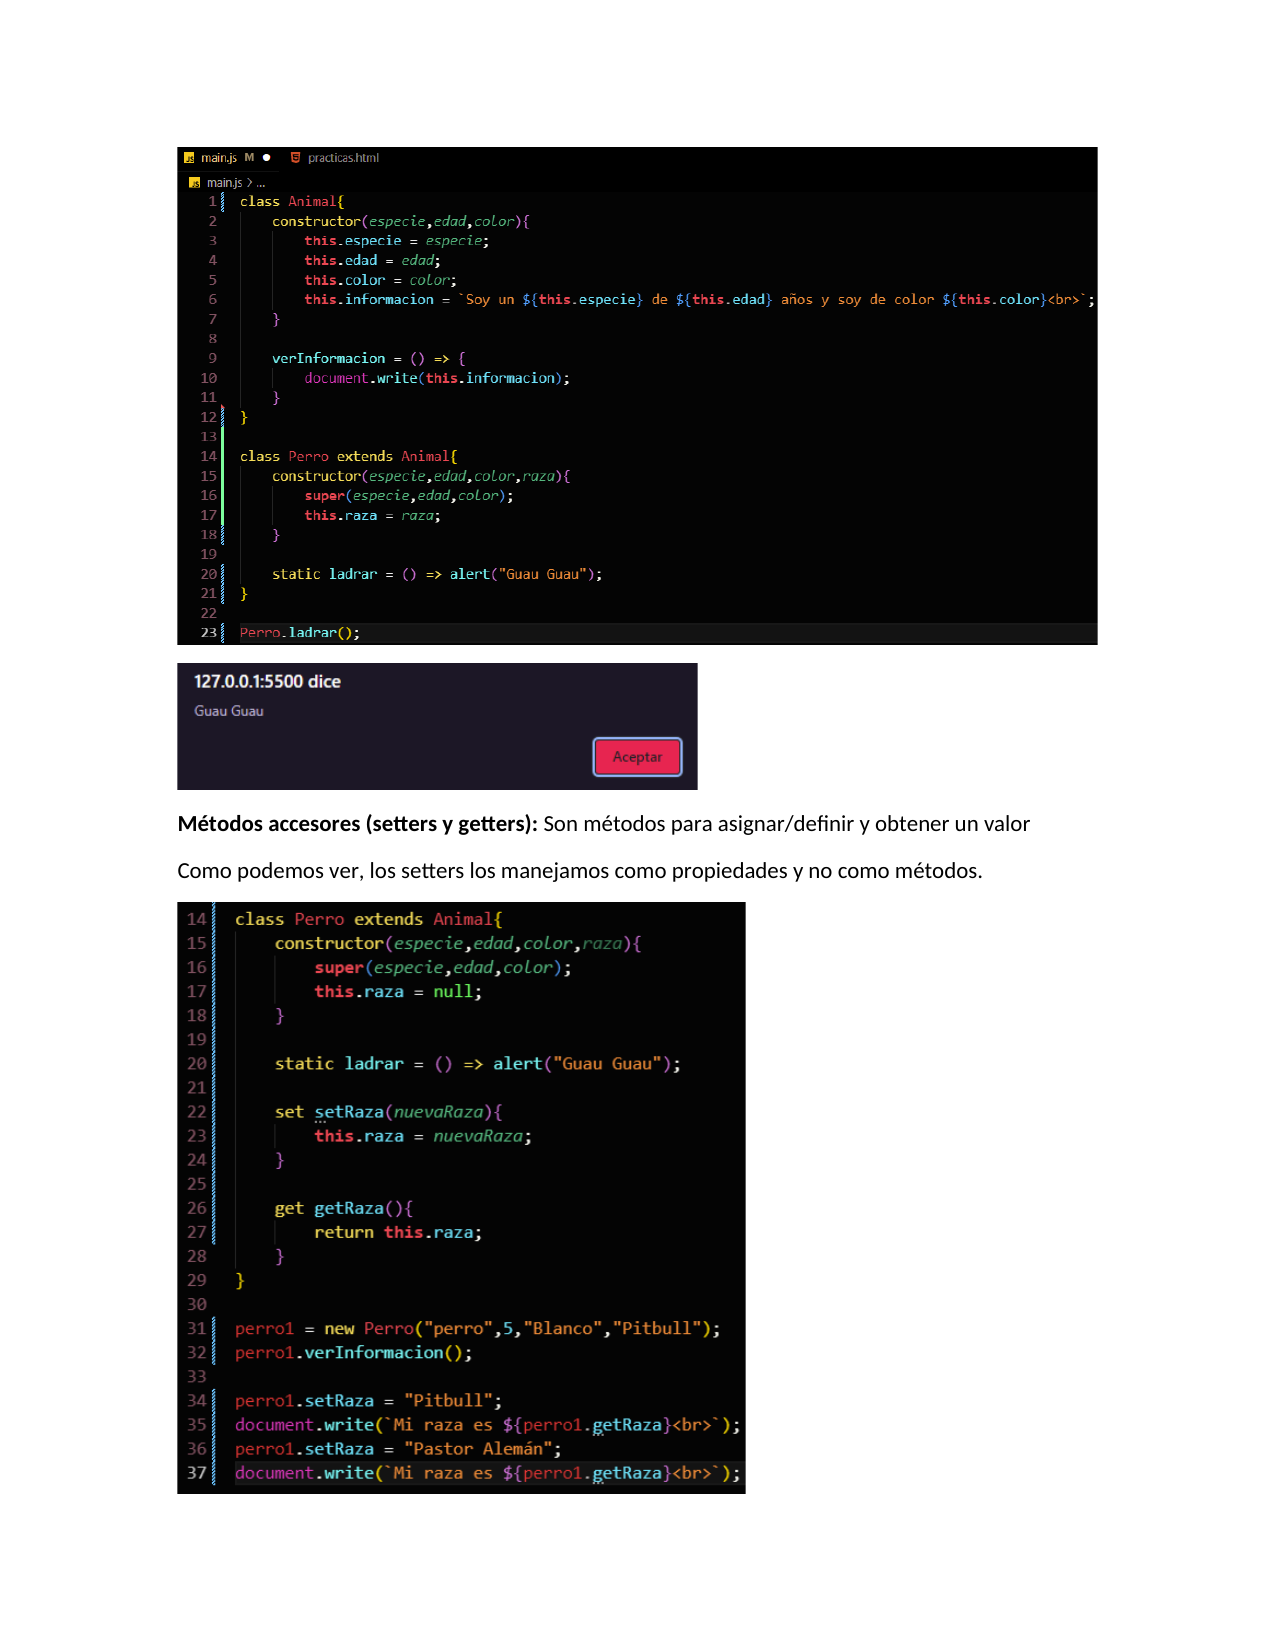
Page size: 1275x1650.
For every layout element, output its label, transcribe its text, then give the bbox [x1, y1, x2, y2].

text Métodos accesores (setters y getters): Son métodos para asignar/definir y obtener un valor [177, 809, 1098, 837]
picture [177, 663, 698, 790]
text Como podemos ver, los setters los manejamos como propiedades y no como métodos. [177, 856, 1098, 884]
picture [177, 147, 1098, 645]
picture [177, 902, 746, 1494]
